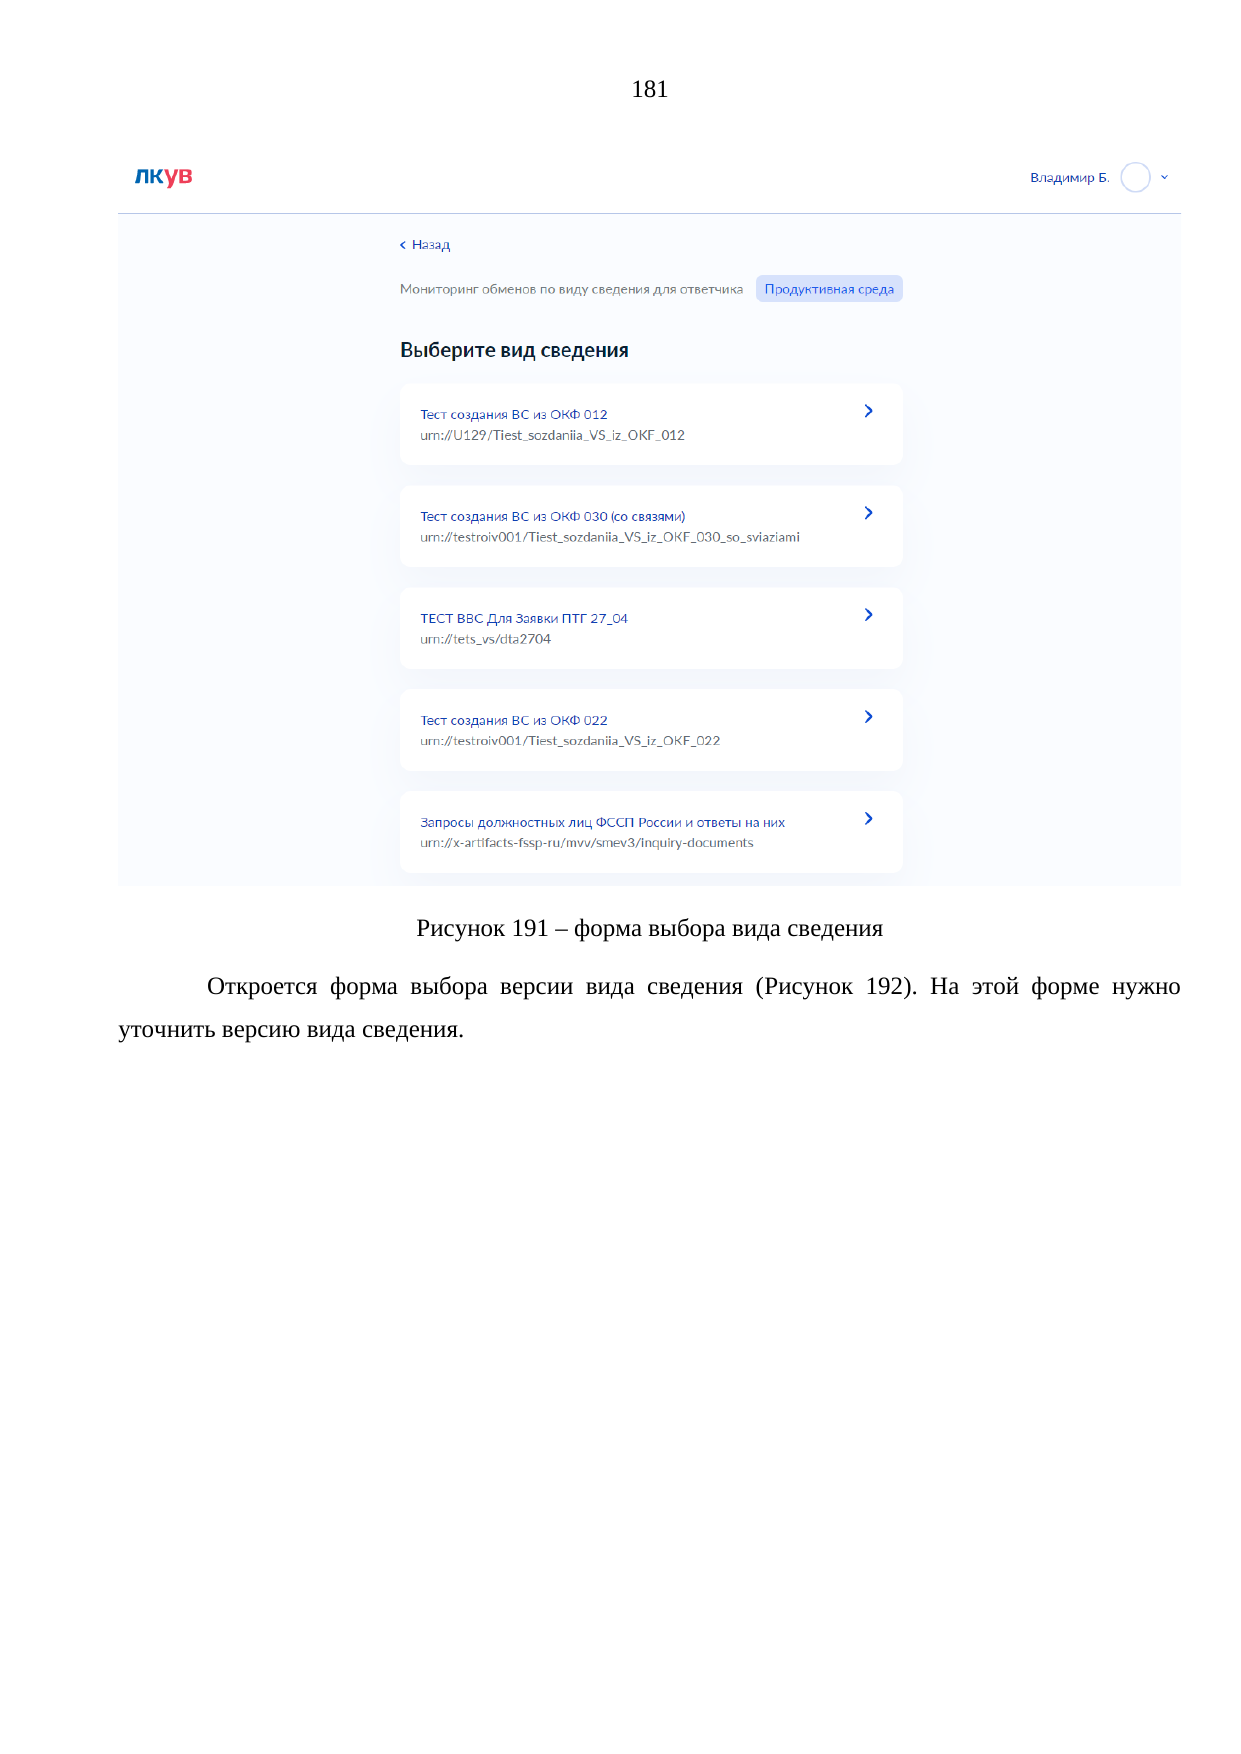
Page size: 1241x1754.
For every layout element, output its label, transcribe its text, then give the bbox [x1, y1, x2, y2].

picture [118, 147, 1182, 886]
text Рисунок 191 – форма выбора вида сведения [118, 913, 1181, 941]
text Откроется форма выбора версии вида сведения (Рисунок 192). На этой форме нужно уточнить версию вида сведения. [118, 971, 1181, 1043]
